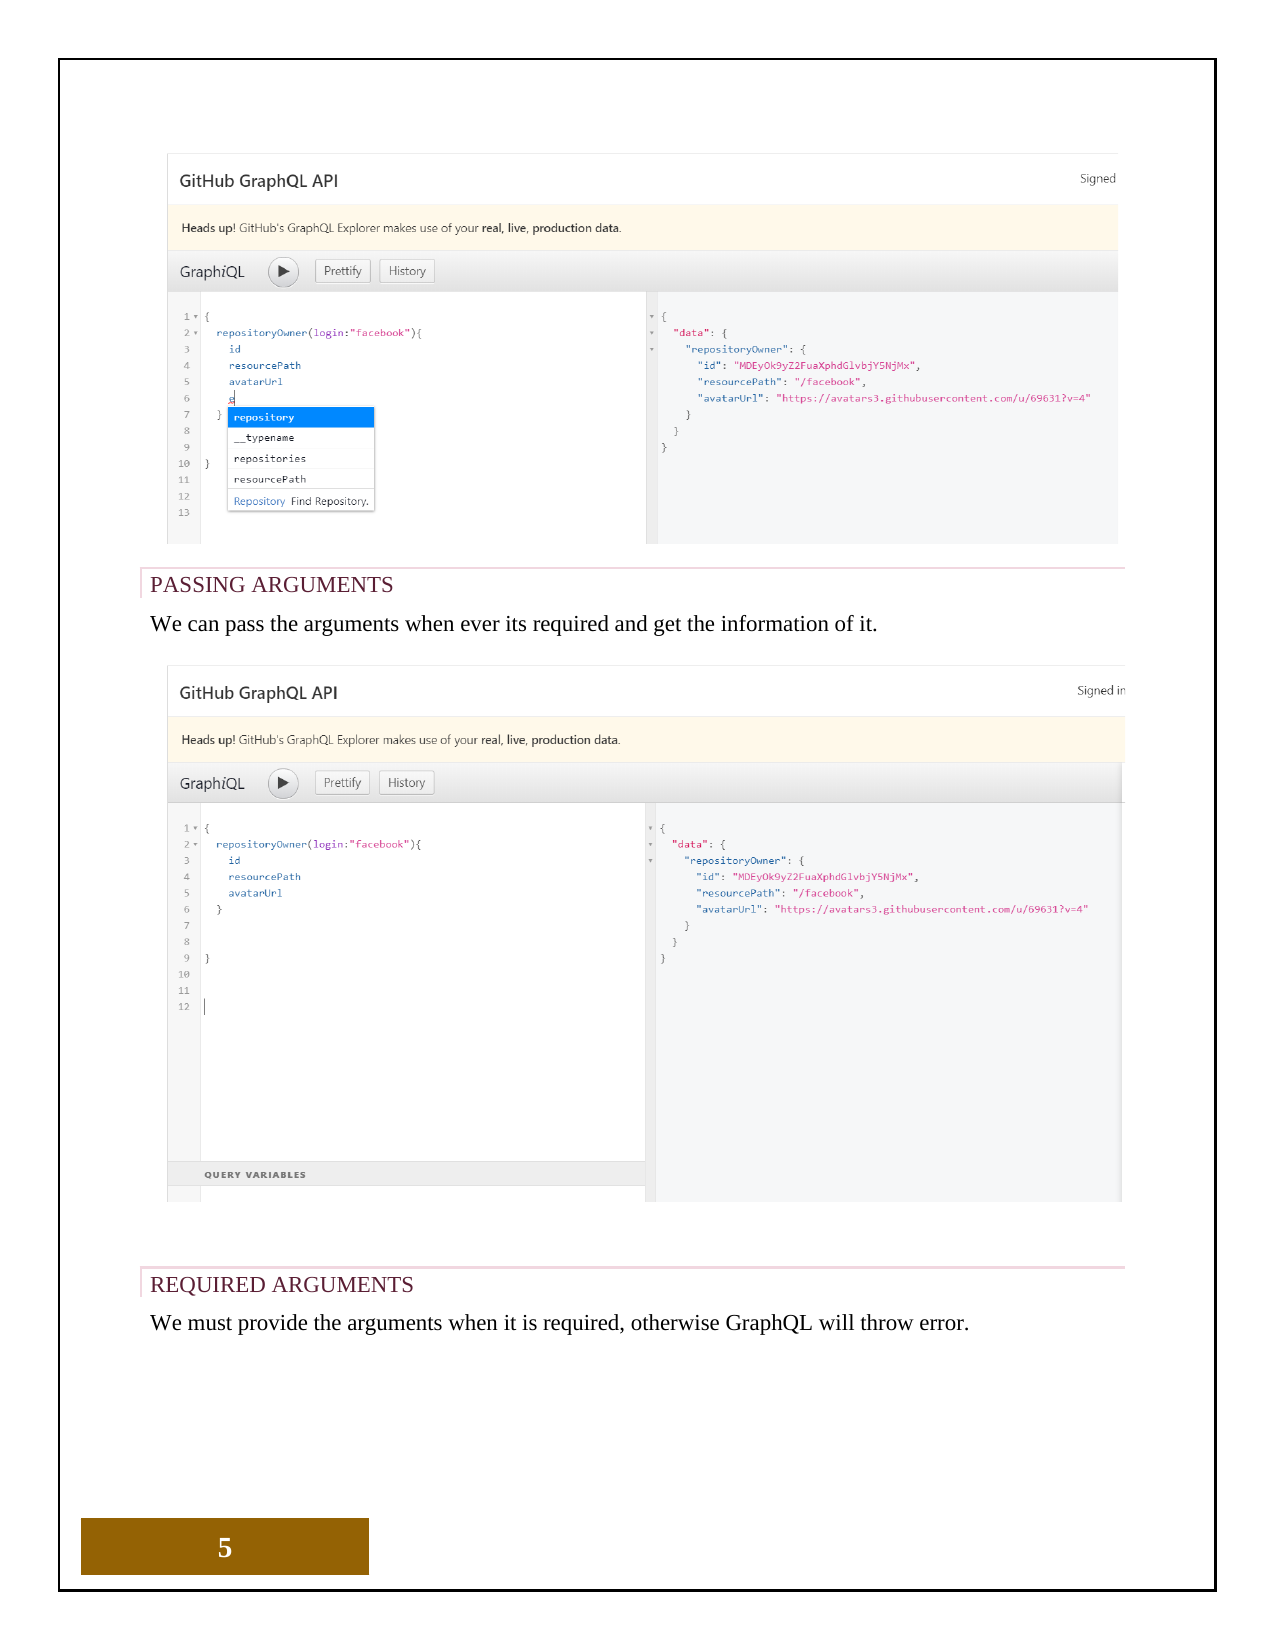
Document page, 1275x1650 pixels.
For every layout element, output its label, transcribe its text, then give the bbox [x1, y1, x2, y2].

text We must provide the arguments when it is required, otherwise GraphQL will throw error. [150, 1309, 1125, 1336]
text We can pass the arguments when ever its required and get the information of it. [150, 610, 1125, 636]
subtitle Required arguments [142, 1269, 1125, 1297]
subtitle Passing arguments [142, 569, 1125, 598]
picture [150, 651, 1125, 1202]
picture [150, 150, 1119, 544]
